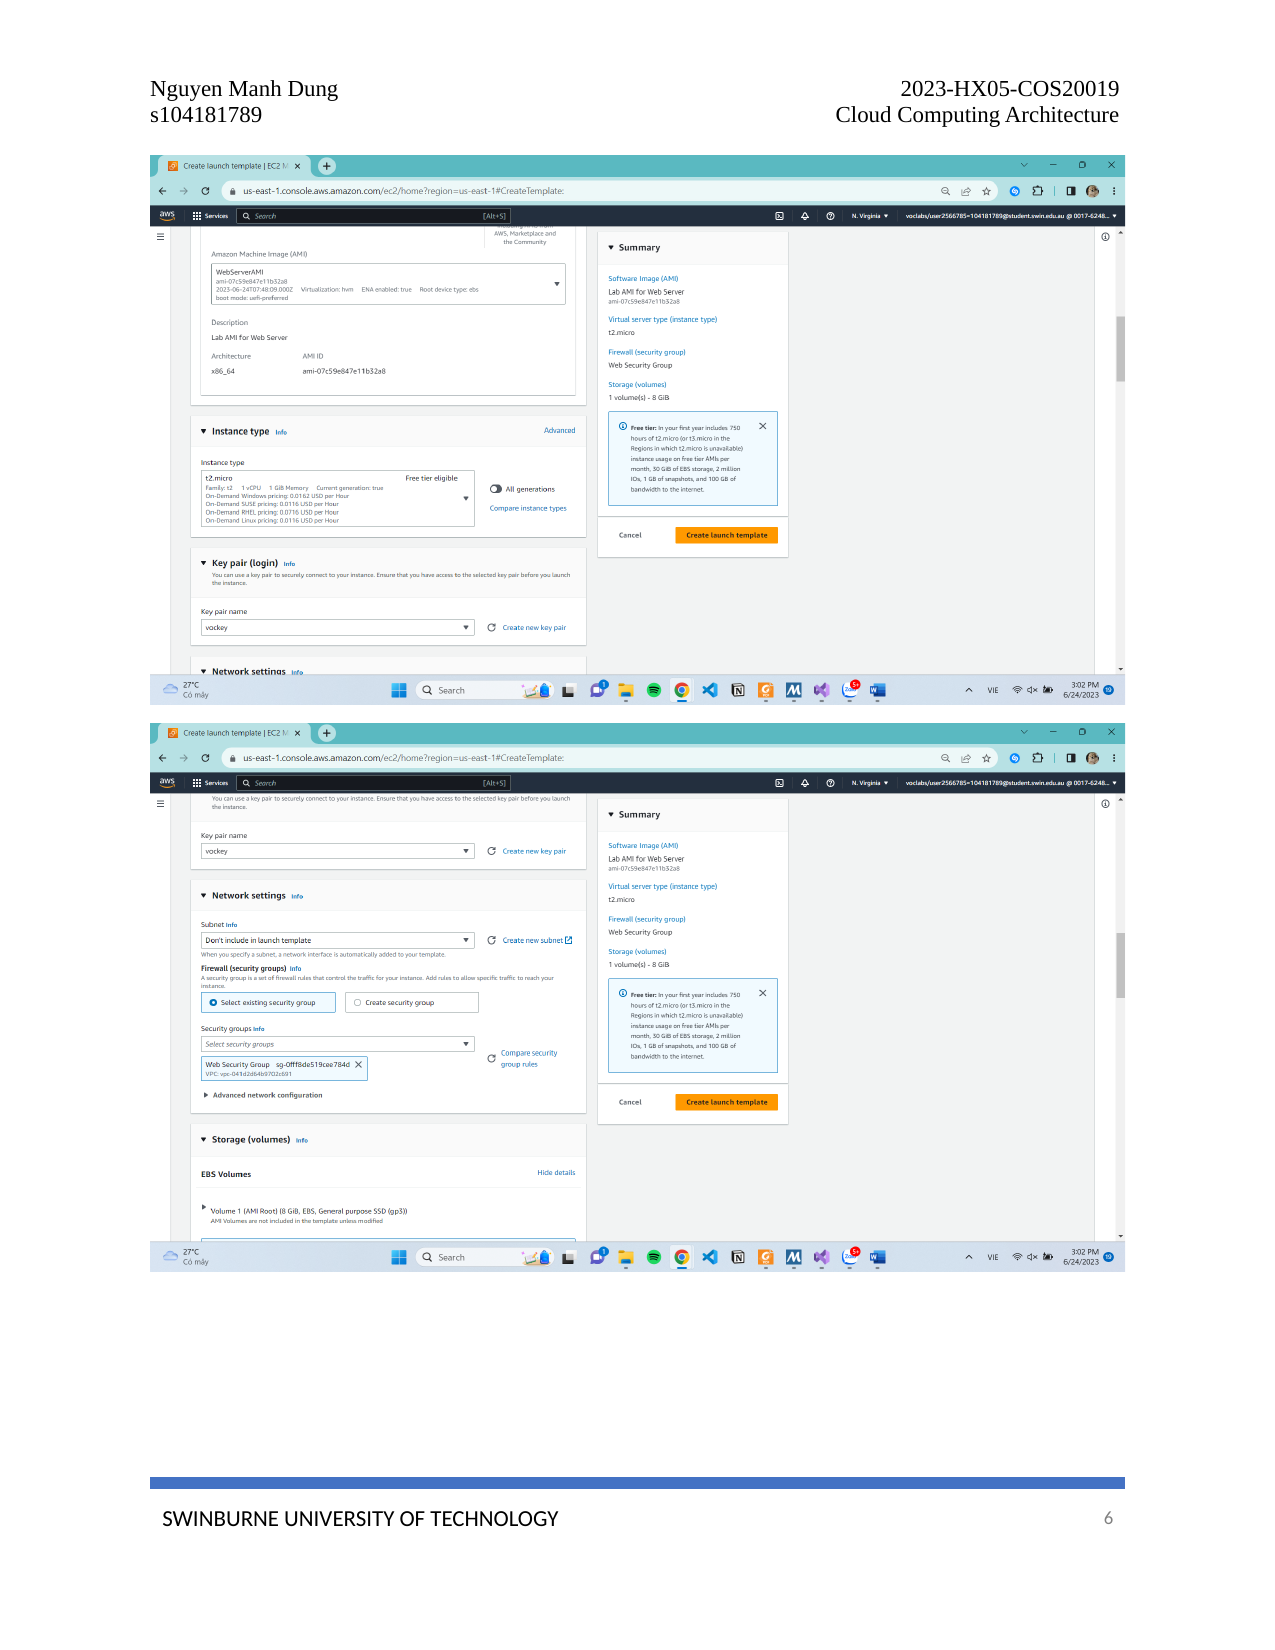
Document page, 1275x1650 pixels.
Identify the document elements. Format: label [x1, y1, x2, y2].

picture [150, 723, 1125, 1272]
picture [150, 155, 1125, 705]
